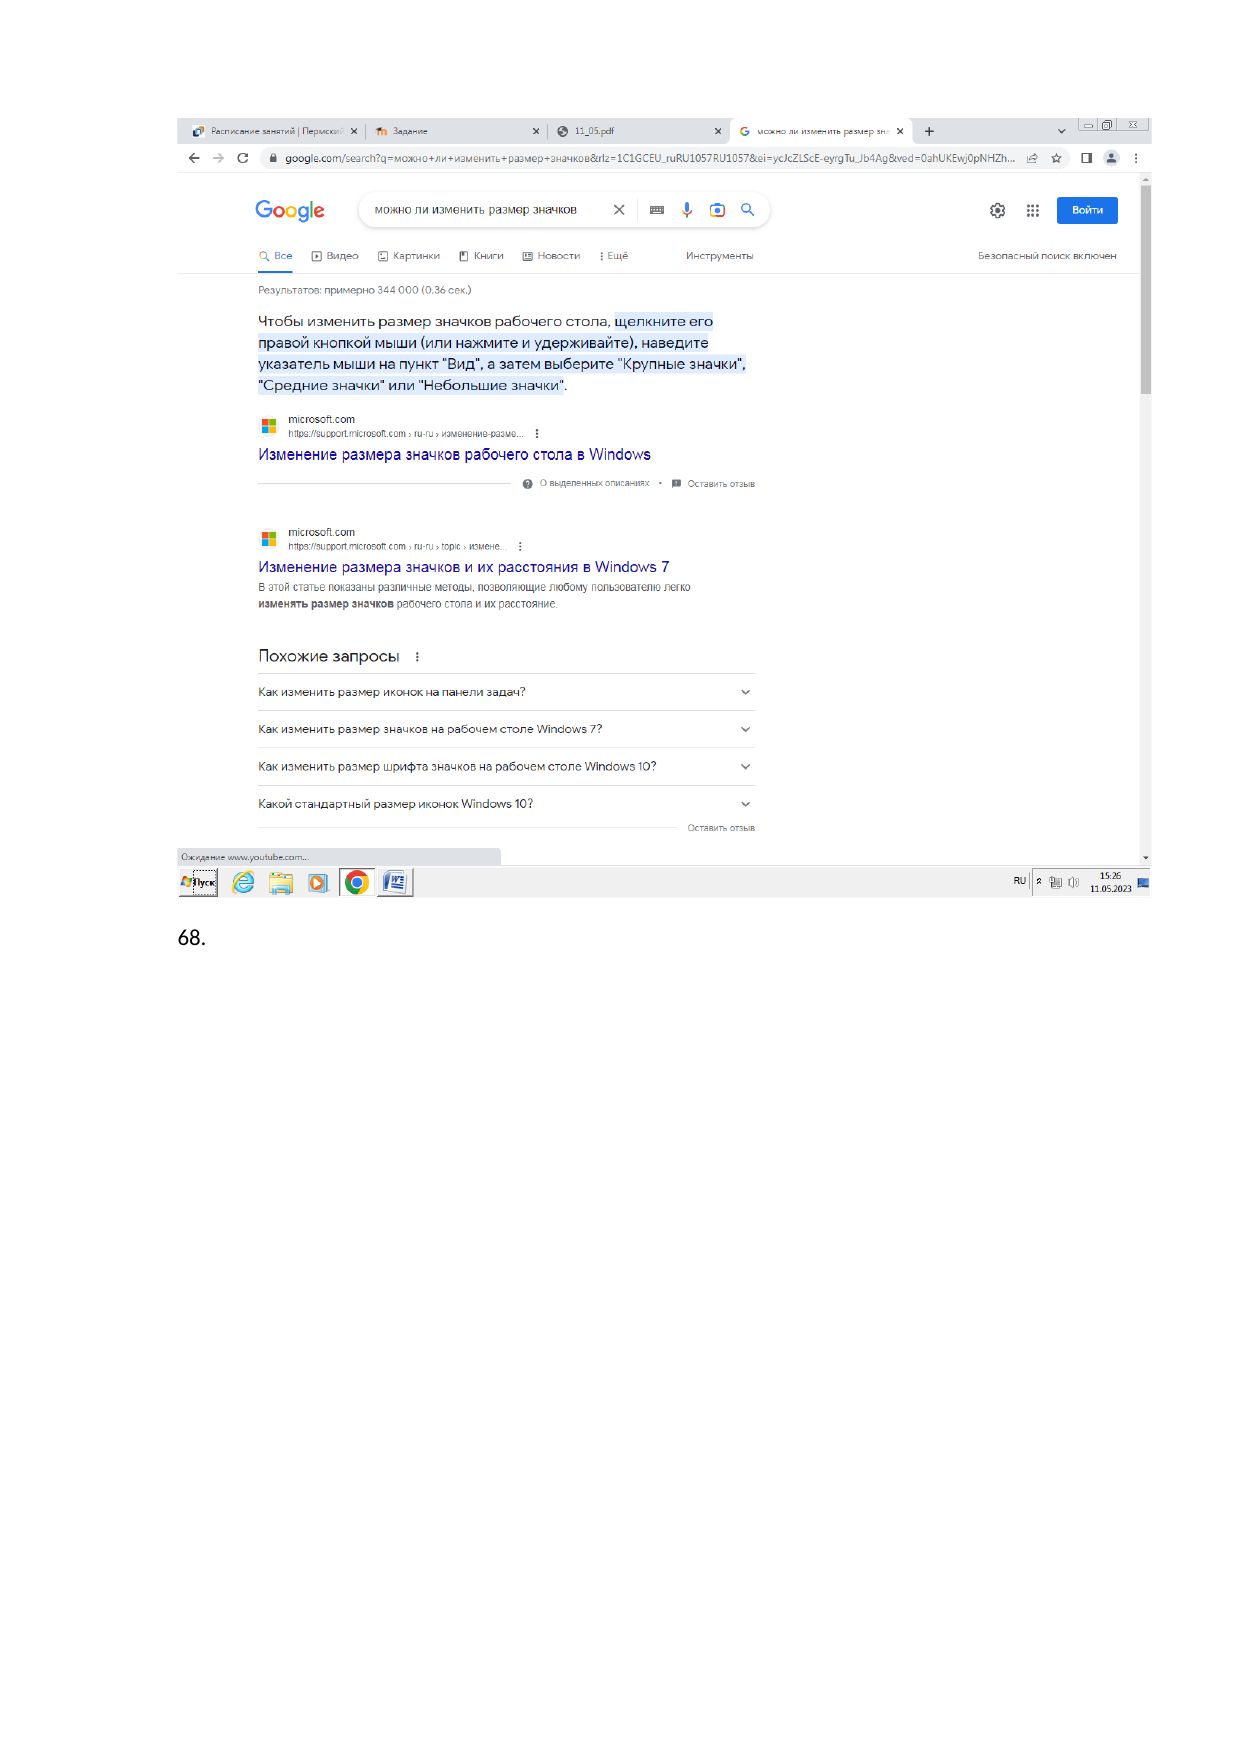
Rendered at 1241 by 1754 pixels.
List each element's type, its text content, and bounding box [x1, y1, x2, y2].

picture [177, 118, 1152, 898]
text 68. [177, 923, 1152, 951]
